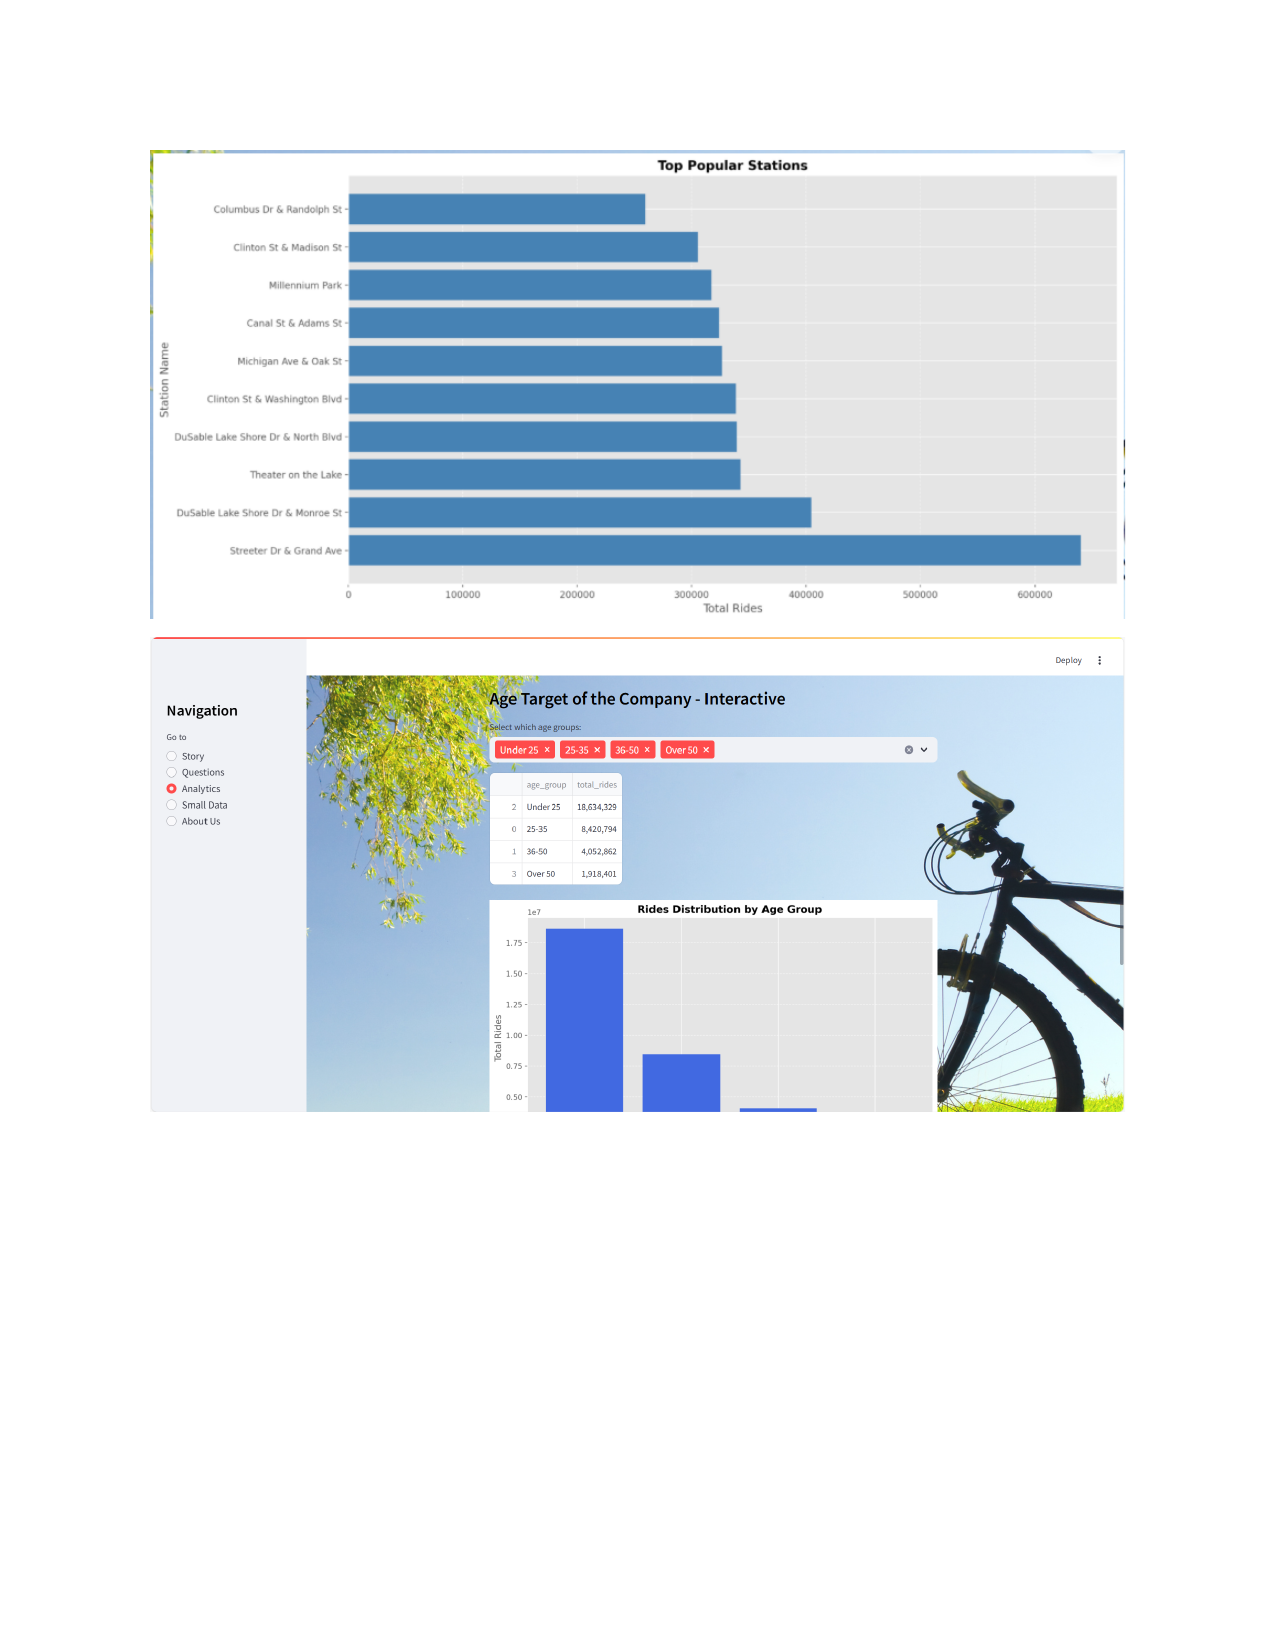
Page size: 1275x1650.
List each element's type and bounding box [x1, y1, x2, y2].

picture [150, 637, 1125, 1112]
picture [150, 150, 1125, 619]
